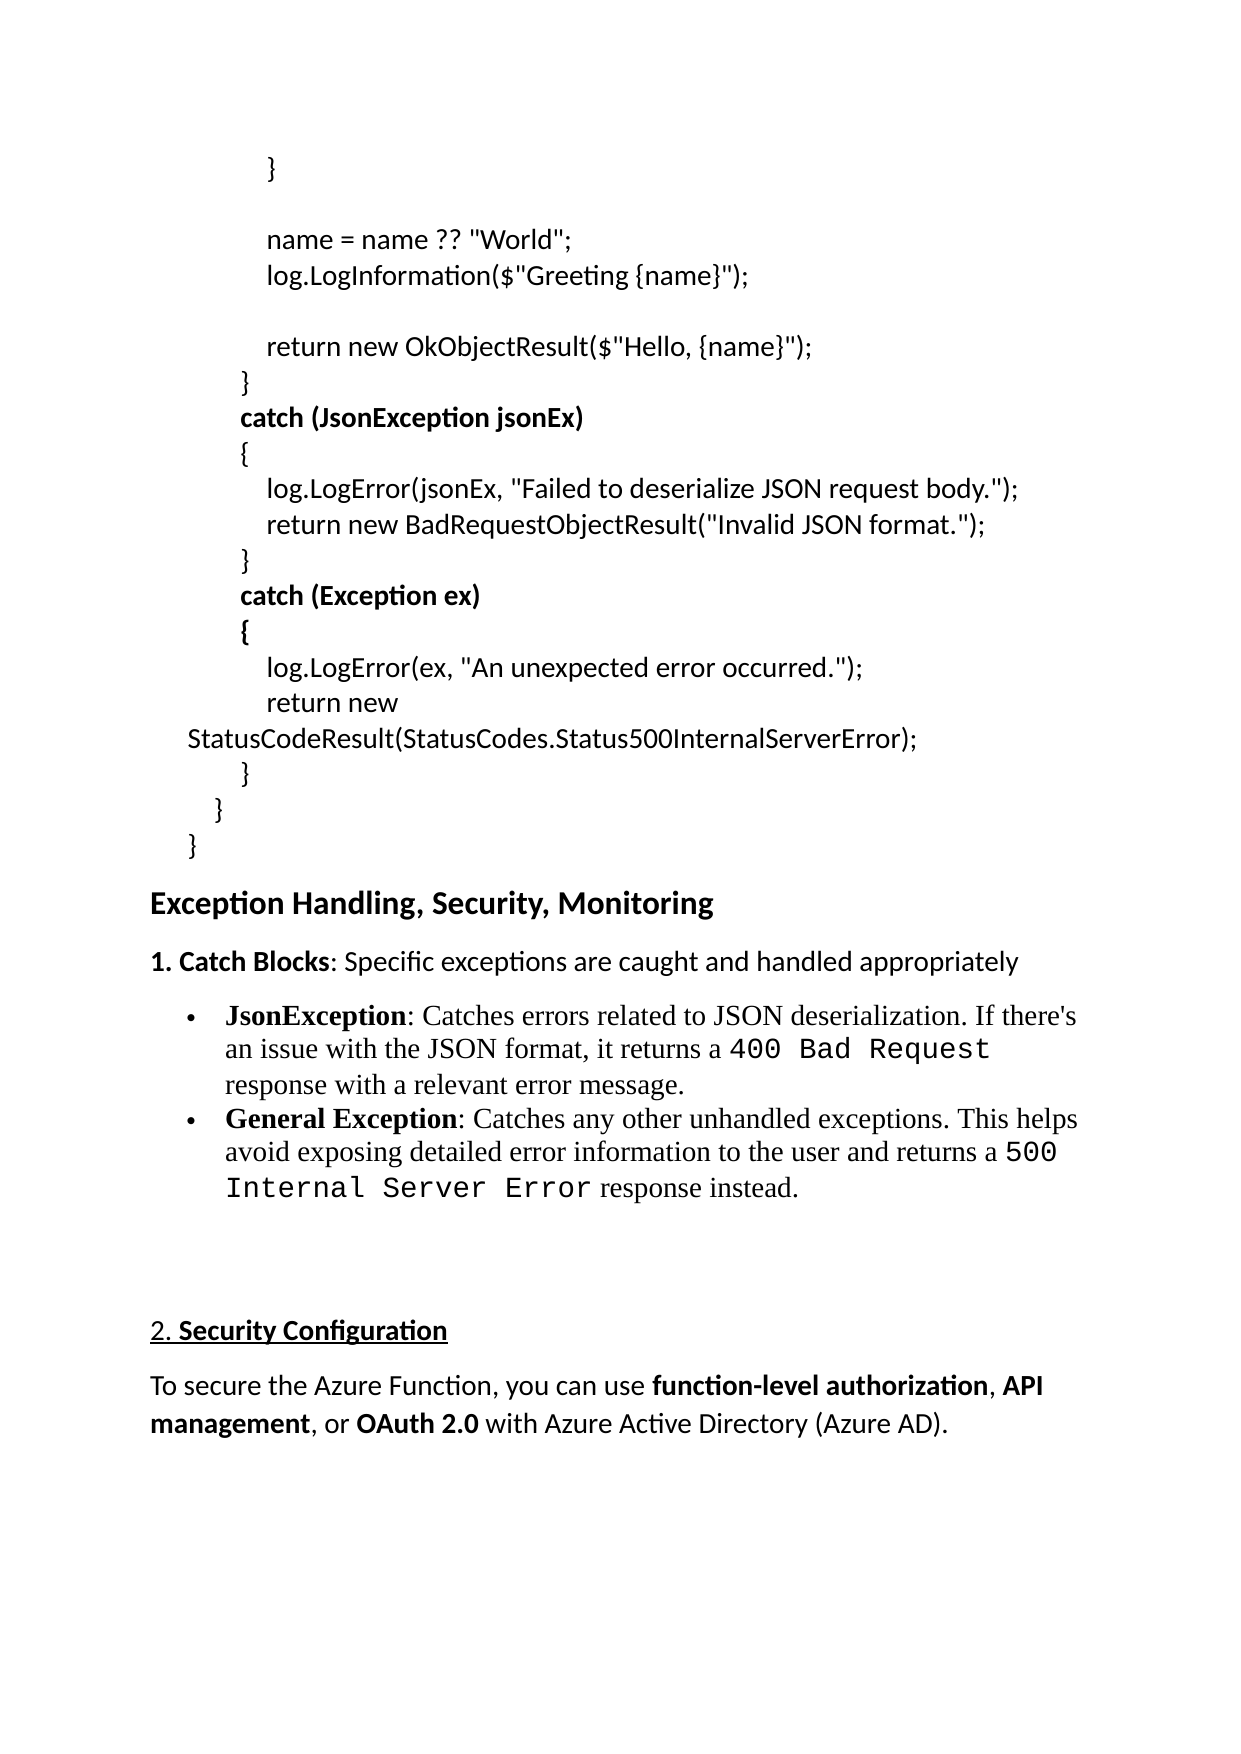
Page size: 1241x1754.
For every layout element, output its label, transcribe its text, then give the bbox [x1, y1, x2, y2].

text catch (Exception ex) [187, 577, 1090, 613]
text catch (JsonException jsonEx) [187, 399, 1090, 435]
text } [187, 827, 1090, 862]
text } [187, 791, 1090, 827]
text { [187, 435, 1090, 471]
text 1. Catch Blocks: Specific exceptions are caught and handled appropriately [150, 943, 1090, 978]
text } [187, 150, 1090, 186]
list JsonException: Catches errors related to JSON deserialization. If there's an issue with the JSON format, it returns a 400 Bad Request response with a relevant error message. [187, 998, 1090, 1101]
text return new StatusCodeResult(StatusCodes.Status500InternalServerError); [187, 684, 1090, 756]
text } [187, 542, 1090, 577]
text log.LogInformation($"Greeting {name}"); [187, 257, 1090, 292]
text name = name ?? "World"; [187, 221, 1090, 257]
text return new BadRequestObjectResult("Invalid JSON format."); [187, 506, 1090, 542]
text log.LogError(jsonEx, "Failed to deserialize JSON request body."); [187, 471, 1090, 506]
text } [187, 756, 1090, 791]
text log.LogError(ex, "An unexpected error occurred."); [187, 649, 1090, 684]
text To secure the Azure Function, you can use function-level authorization, API management, or OAuth 2.0 with Azure Active Directory (Azure AD). [150, 1367, 1090, 1441]
text Exception Handling, Security, Monitoring [150, 882, 1090, 923]
list General Exception: Catches any other unhandled exceptions. This helps avoid exposing detailed error information to the user and returns a 500 Internal Server Error response instead. [187, 1101, 1090, 1206]
text } [187, 364, 1090, 399]
text 2. Security Configuration [150, 1312, 1090, 1348]
text { [187, 613, 1090, 649]
text return new OkObjectResult($"Hello, {name}"); [187, 328, 1090, 364]
